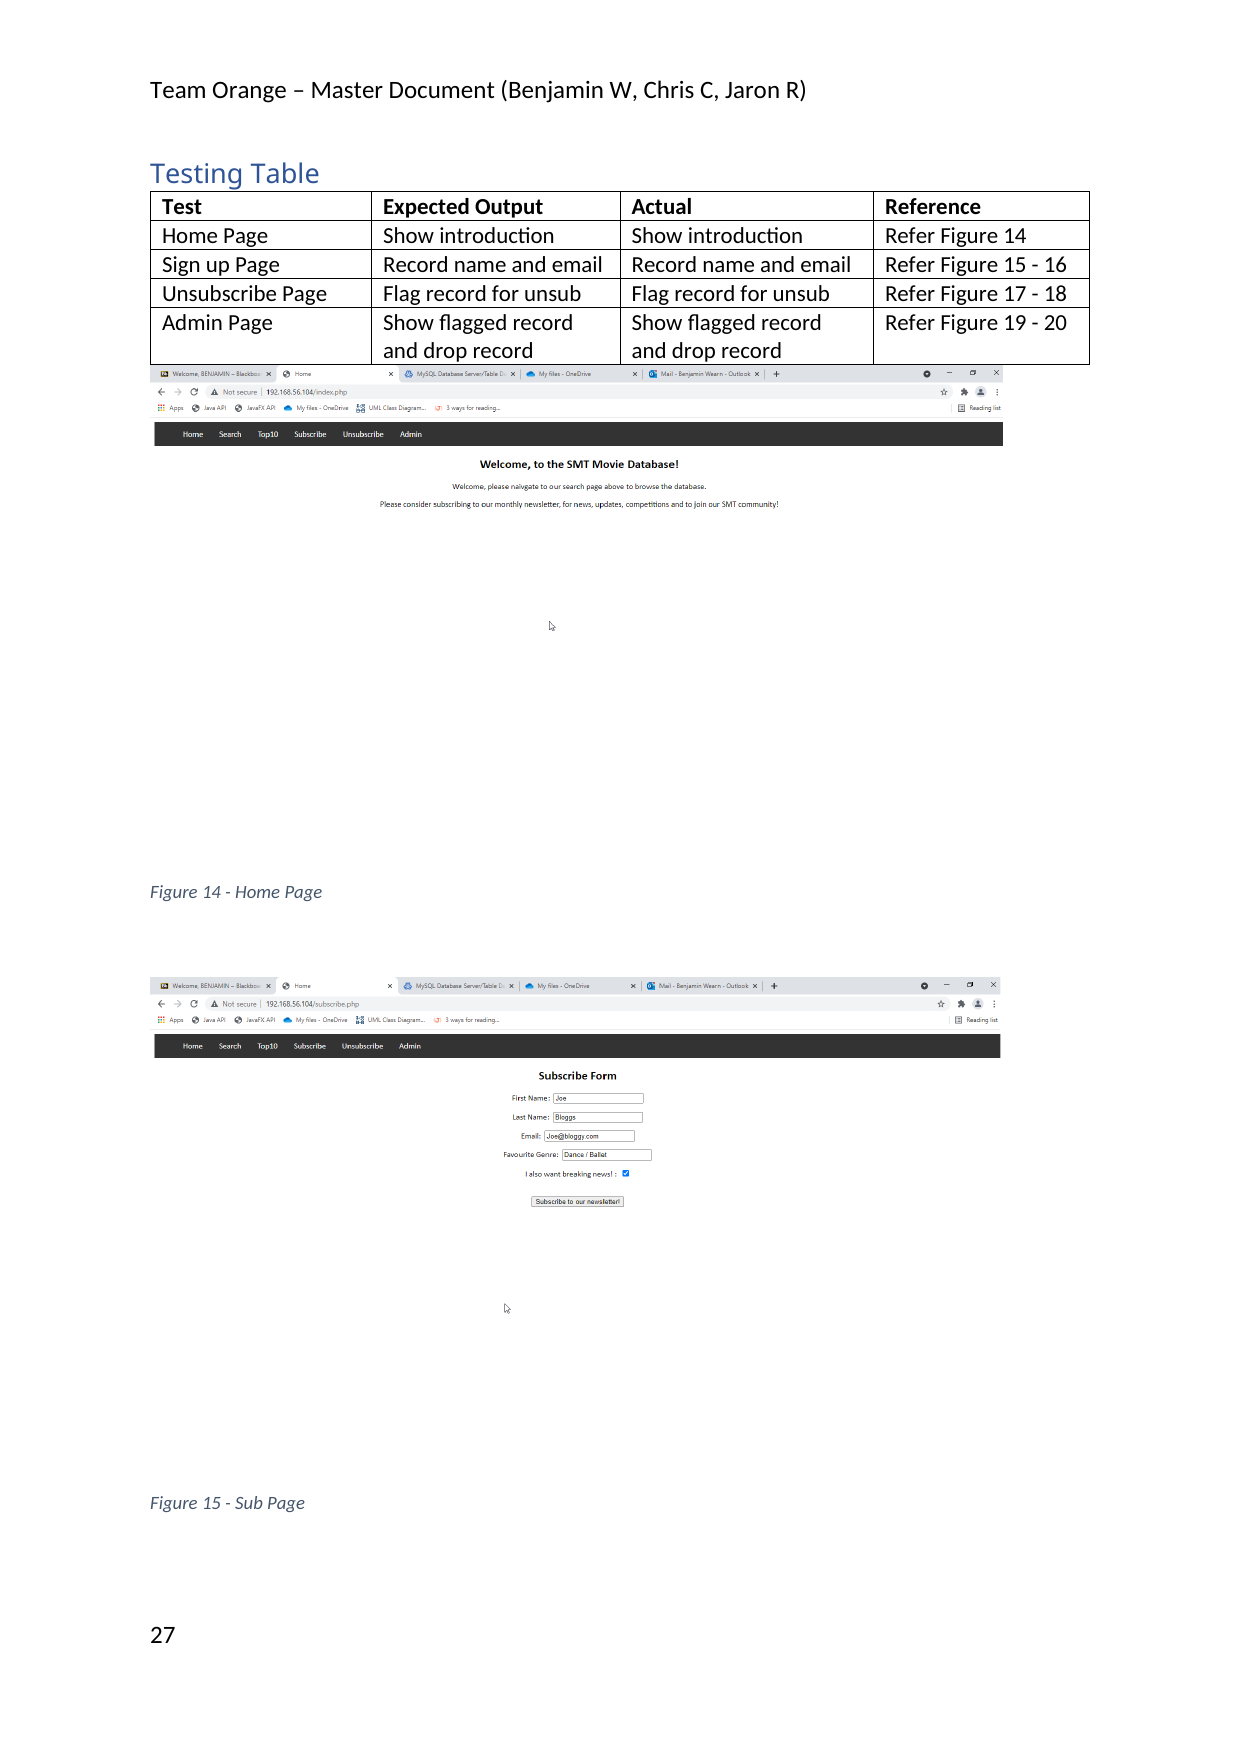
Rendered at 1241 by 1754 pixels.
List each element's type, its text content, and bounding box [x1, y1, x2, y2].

subtitle Testing Table [150, 154, 1090, 191]
table_cell Unsubscribe Page [151, 279, 371, 307]
table_cell Home Page [151, 221, 371, 249]
table_cell Flag record for unsub [621, 279, 873, 307]
table_cell Admin Page [151, 308, 371, 364]
table_cell Show introduction [372, 221, 620, 249]
table_cell Refer Figure 19 - 20 [874, 308, 1089, 364]
picture [150, 977, 1001, 1492]
table_cell Show introduction [621, 221, 873, 249]
table_header Actual [621, 192, 873, 220]
table_cell Sign up Page [151, 250, 371, 278]
table_cell Record name and email [621, 250, 873, 278]
table_cell Refer Figure 15 - 16 [874, 250, 1089, 278]
table_header Expected Output [372, 192, 620, 220]
text Figure 15 - Sub Page [150, 1491, 1090, 1514]
table_cell Refer Figure 17 - 18 [874, 279, 1089, 307]
table_cell Refer Figure 14 [874, 221, 1089, 249]
table_header Reference [874, 192, 1089, 220]
table_cell Flag record for unsub [372, 279, 620, 307]
table_header Test [151, 192, 371, 220]
table_cell Show flagged record and drop record [621, 308, 873, 364]
table_cell Record name and email [372, 250, 620, 278]
text Figure 14 - Home Page [150, 880, 1090, 926]
picture [150, 365, 1003, 881]
table_cell Show flagged record and drop record [372, 308, 620, 364]
